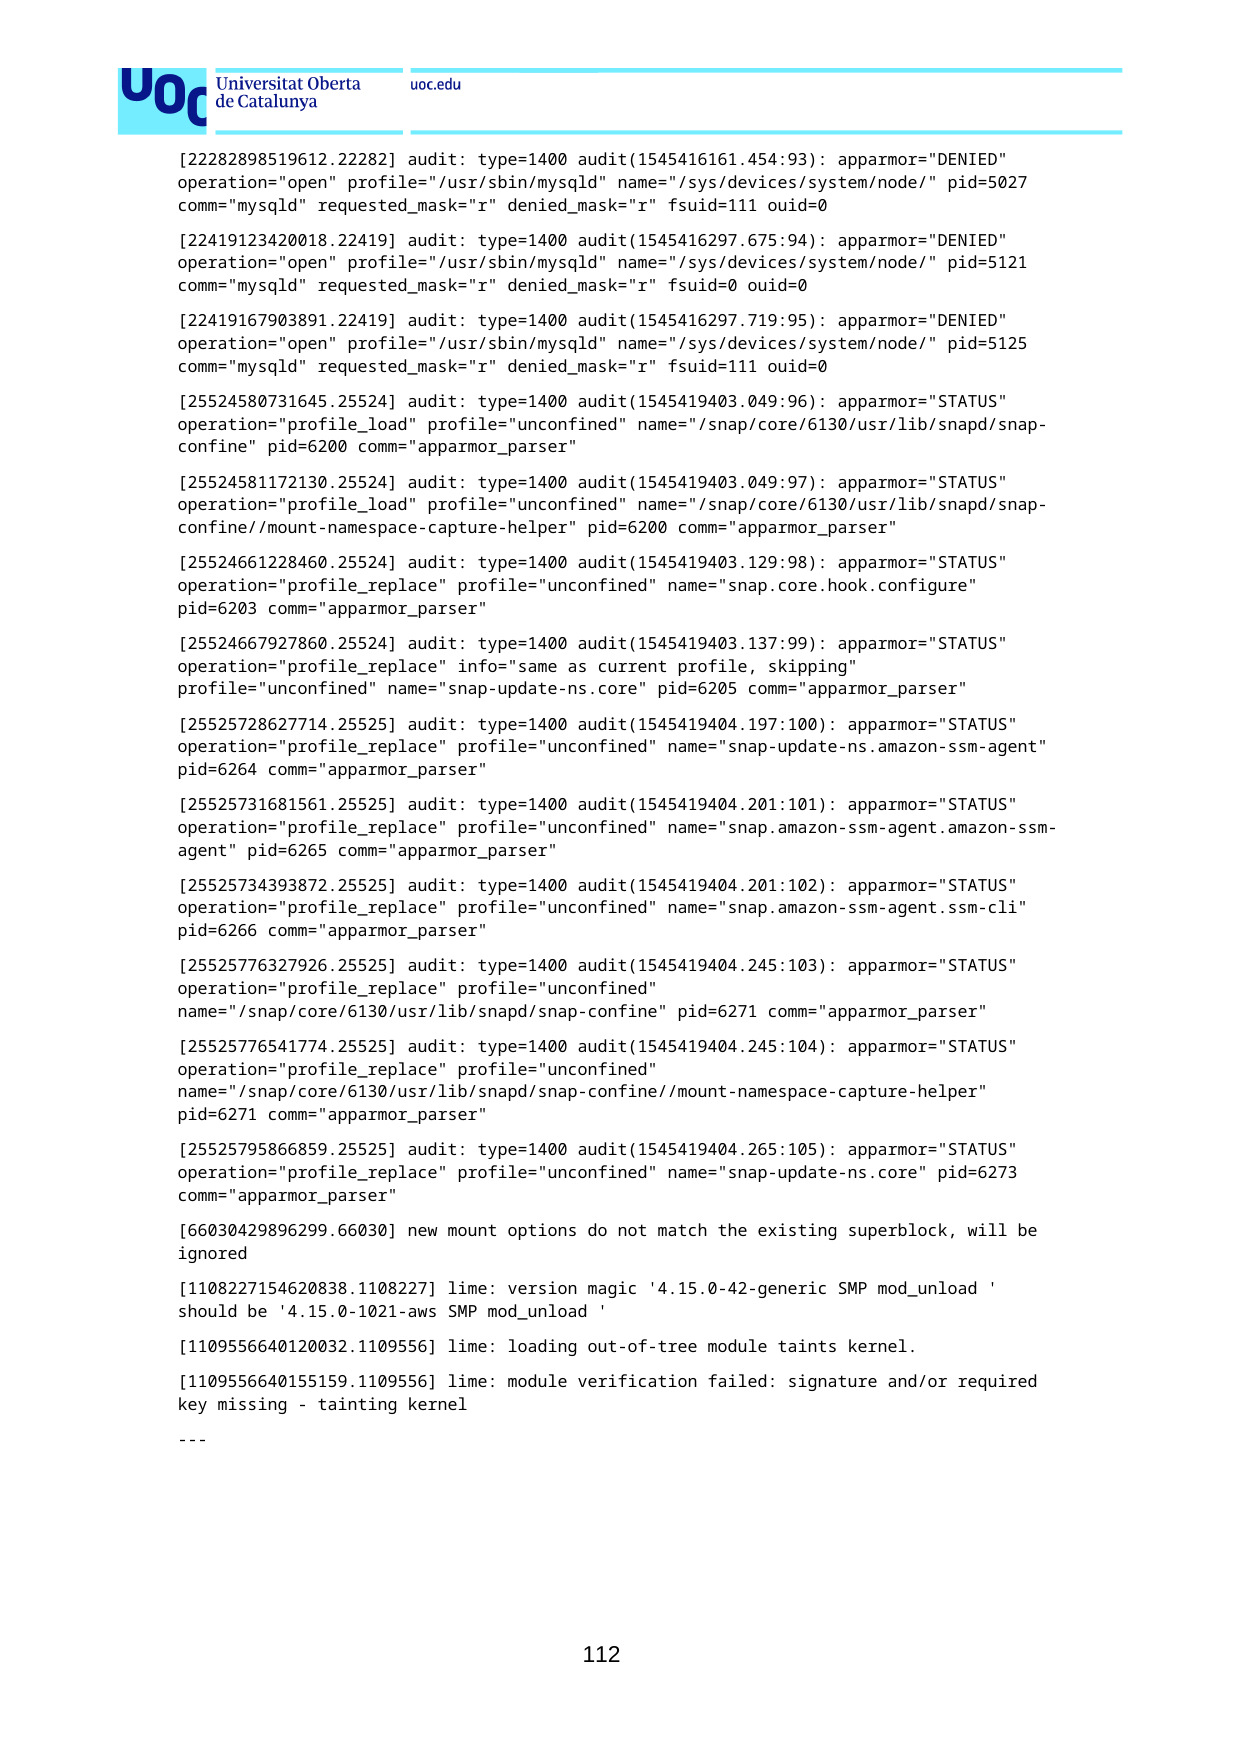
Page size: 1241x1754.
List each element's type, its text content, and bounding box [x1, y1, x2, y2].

text [25525795866859.25525] audit: type=1400 audit(1545419404.265:105): apparmor="STATUS" operation="profile_replace" profile="unconfined" name="snap-update-ns.core" pid=6273 comm="apparmor_parser" [177, 1138, 1063, 1206]
text [25524661228460.25524] audit: type=1400 audit(1545419403.129:98): apparmor="STATUS" operation="profile_replace" profile="unconfined" name="snap.core.hook.configure" pid=6203 comm="apparmor_parser" [177, 551, 1063, 619]
text [66030429896299.66030] new mount options do not match the existing superblock, will be ignored [177, 1218, 1063, 1264]
text [25525728627714.25525] audit: type=1400 audit(1545419404.197:100): apparmor="STATUS" operation="profile_replace" profile="unconfined" name="snap-update-ns.amazon-ssm-agent" pid=6264 comm="apparmor_parser" [177, 712, 1063, 780]
text [22282898519612.22282] audit: type=1400 audit(1545416161.454:93): apparmor="DENIED" operation="open" profile="/usr/sbin/mysqld" name="/sys/devices/system/node/" pid=5027 comm="mysqld" requested_mask="r" denied_mask="r" fsuid=111 ouid=0 [177, 148, 1063, 216]
text [1109556640155159.1109556] lime: module verification failed: signature and/or required key missing - tainting kernel [177, 1369, 1063, 1415]
text [25525776327926.25525] audit: type=1400 audit(1545419404.245:103): apparmor="STATUS" operation="profile_replace" profile="unconfined" name="/snap/core/6130/usr/lib/snapd/snap-confine" pid=6271 comm="apparmor_parser" [177, 954, 1063, 1022]
text [25524581172130.25524] audit: type=1400 audit(1545419403.049:97): apparmor="STATUS" operation="profile_load" profile="unconfined" name="/snap/core/6130/usr/lib/snapd/snap-confine//mount-namespace-capture-helper" pid=6200 comm="apparmor_parser" [177, 470, 1063, 538]
text [25524667927860.25524] audit: type=1400 audit(1545419403.137:99): apparmor="STATUS" operation="profile_replace" info="same as current profile, skipping" profile="unconfined" name="snap-update-ns.core" pid=6205 comm="apparmor_parser" [177, 631, 1063, 699]
text [1108227154620838.1108227] lime: version magic '4.15.0-42-generic SMP mod_unload ' should be '4.15.0-1021-aws SMP mod_unload ' [177, 1276, 1063, 1322]
text [25524580731645.25524] audit: type=1400 audit(1545419403.049:96): apparmor="STATUS" operation="profile_load" profile="unconfined" name="/snap/core/6130/usr/lib/snapd/snap-confine" pid=6200 comm="apparmor_parser" [177, 389, 1063, 458]
text [22419167903891.22419] audit: type=1400 audit(1545416297.719:95): apparmor="DENIED" operation="open" profile="/usr/sbin/mysqld" name="/sys/devices/system/node/" pid=5125 comm="mysqld" requested_mask="r" denied_mask="r" fsuid=111 ouid=0 [177, 309, 1063, 377]
text [25525734393872.25525] audit: type=1400 audit(1545419404.201:102): apparmor="STATUS" operation="profile_replace" profile="unconfined" name="snap.amazon-ssm-agent.ssm-cli" pid=6266 comm="apparmor_parser" [177, 873, 1063, 941]
text [25525776541774.25525] audit: type=1400 audit(1545419404.245:104): apparmor="STATUS" operation="profile_replace" profile="unconfined" name="/snap/core/6130/usr/lib/snapd/snap-confine//mount-namespace-capture-helper" pid=6271 comm="apparmor_parser" [177, 1034, 1063, 1125]
text --- [177, 1427, 1063, 1450]
text [22419123420018.22419] audit: type=1400 audit(1545416297.675:94): apparmor="DENIED" operation="open" profile="/usr/sbin/mysqld" name="/sys/devices/system/node/" pid=5121 comm="mysqld" requested_mask="r" denied_mask="r" fsuid=0 ouid=0 [177, 228, 1063, 296]
picture [117, 68, 1123, 138]
text [1109556640120032.1109556] lime: loading out-of-tree module taints kernel. [177, 1334, 1063, 1357]
text [25525731681561.25525] audit: type=1400 audit(1545419404.201:101): apparmor="STATUS" operation="profile_replace" profile="unconfined" name="snap.amazon-ssm-agent.amazon-ssm-agent" pid=6265 comm="apparmor_parser" [177, 793, 1063, 861]
